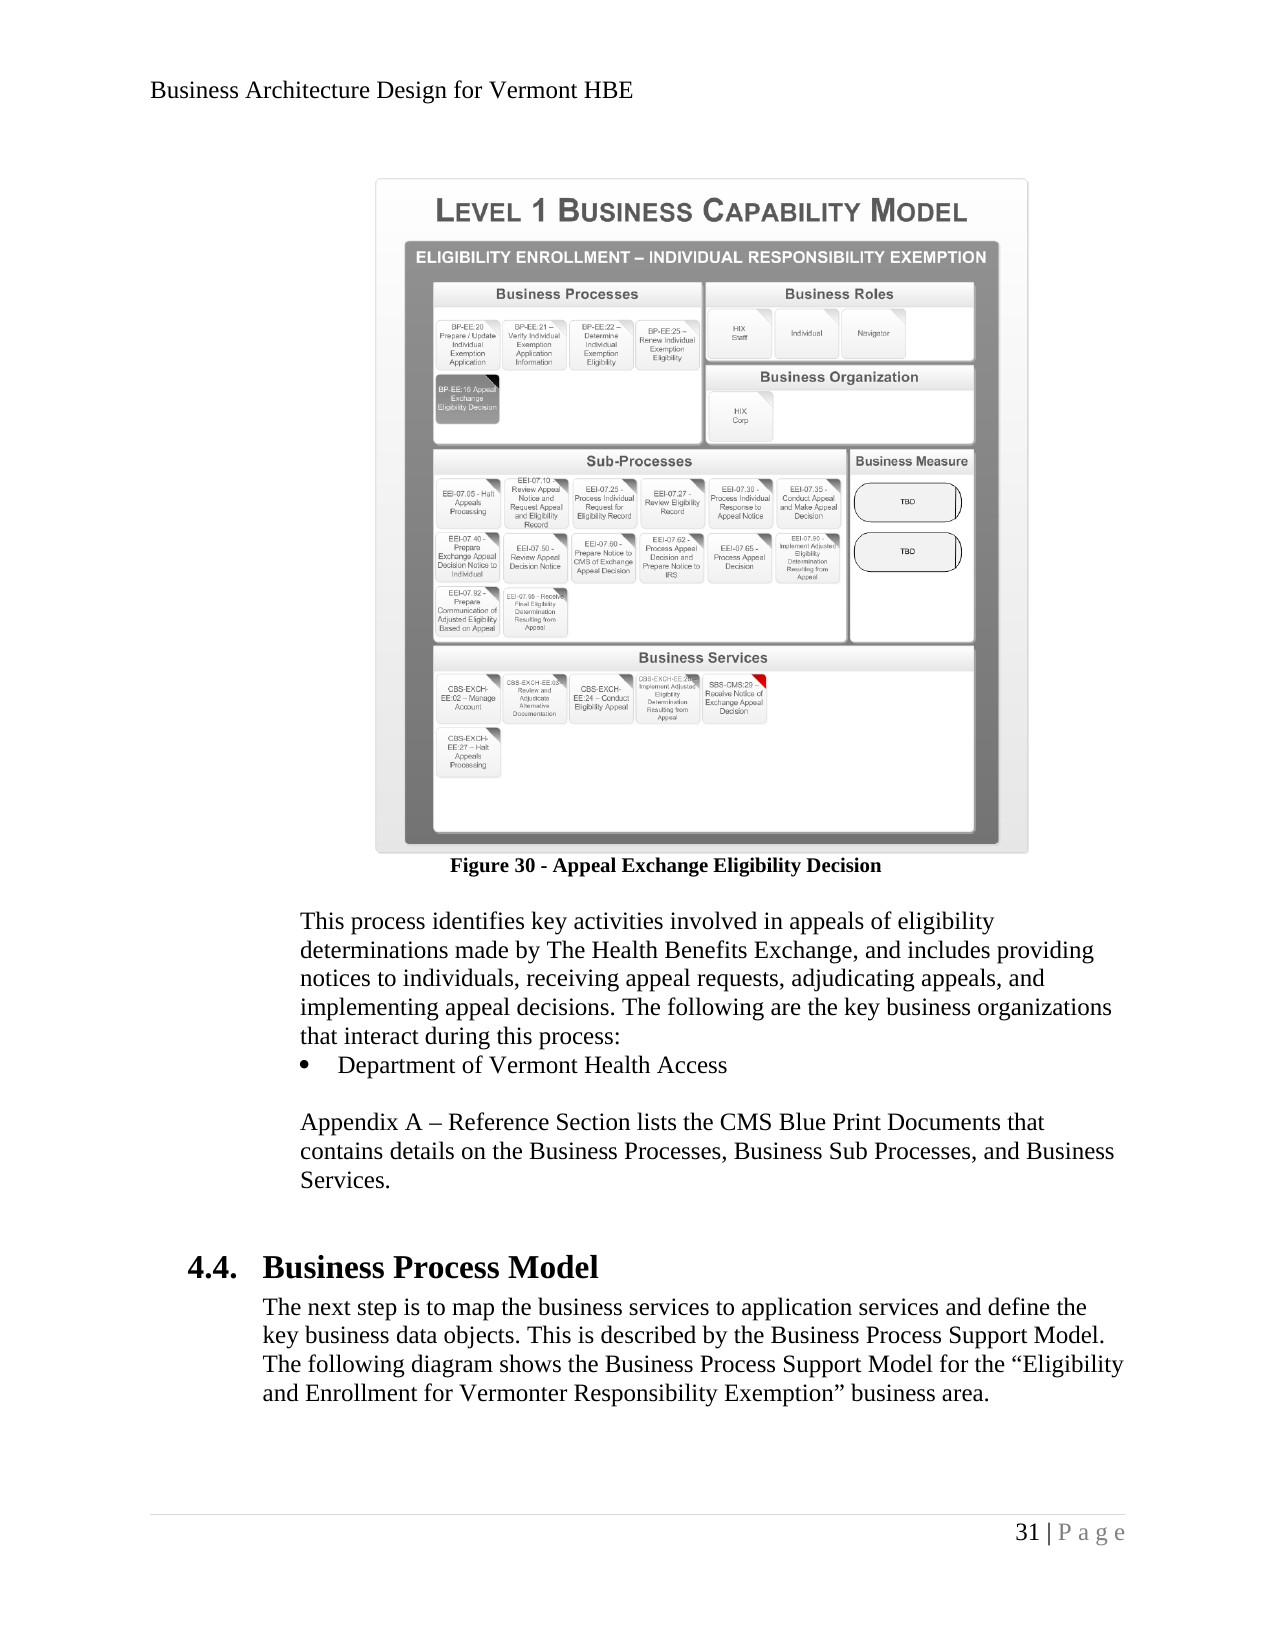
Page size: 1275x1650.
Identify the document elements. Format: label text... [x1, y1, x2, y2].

text This process identifies key activities involved in appeals of eligibility determinations made by The Health Benefits Exchange, and includes providing notices to individuals, receiving appeal requests, adjudicating appeals, and implementing appeal decisions. The following are the key business organizations that interact during this process: [300, 906, 1125, 1050]
text Appendix A – Reference Section lists the CMS Blue Print Documents that contains details on the Business Processes, Business Sub Processes, and Business Services. [300, 1107, 1125, 1193]
picture [375, 178, 1029, 854]
list Department of Vermont Health Access [300, 1050, 1125, 1078]
subtitle Business Process Model [187, 1247, 1125, 1286]
text The next step is to map the business services to application services and define the key business data objects. This is described by the Business Process Support Model. The following diagram shows the Business Process Support Model for the “Eligibility and Enrollment for Vermonter Responsibility Exemption” business area. [262, 1292, 1125, 1407]
